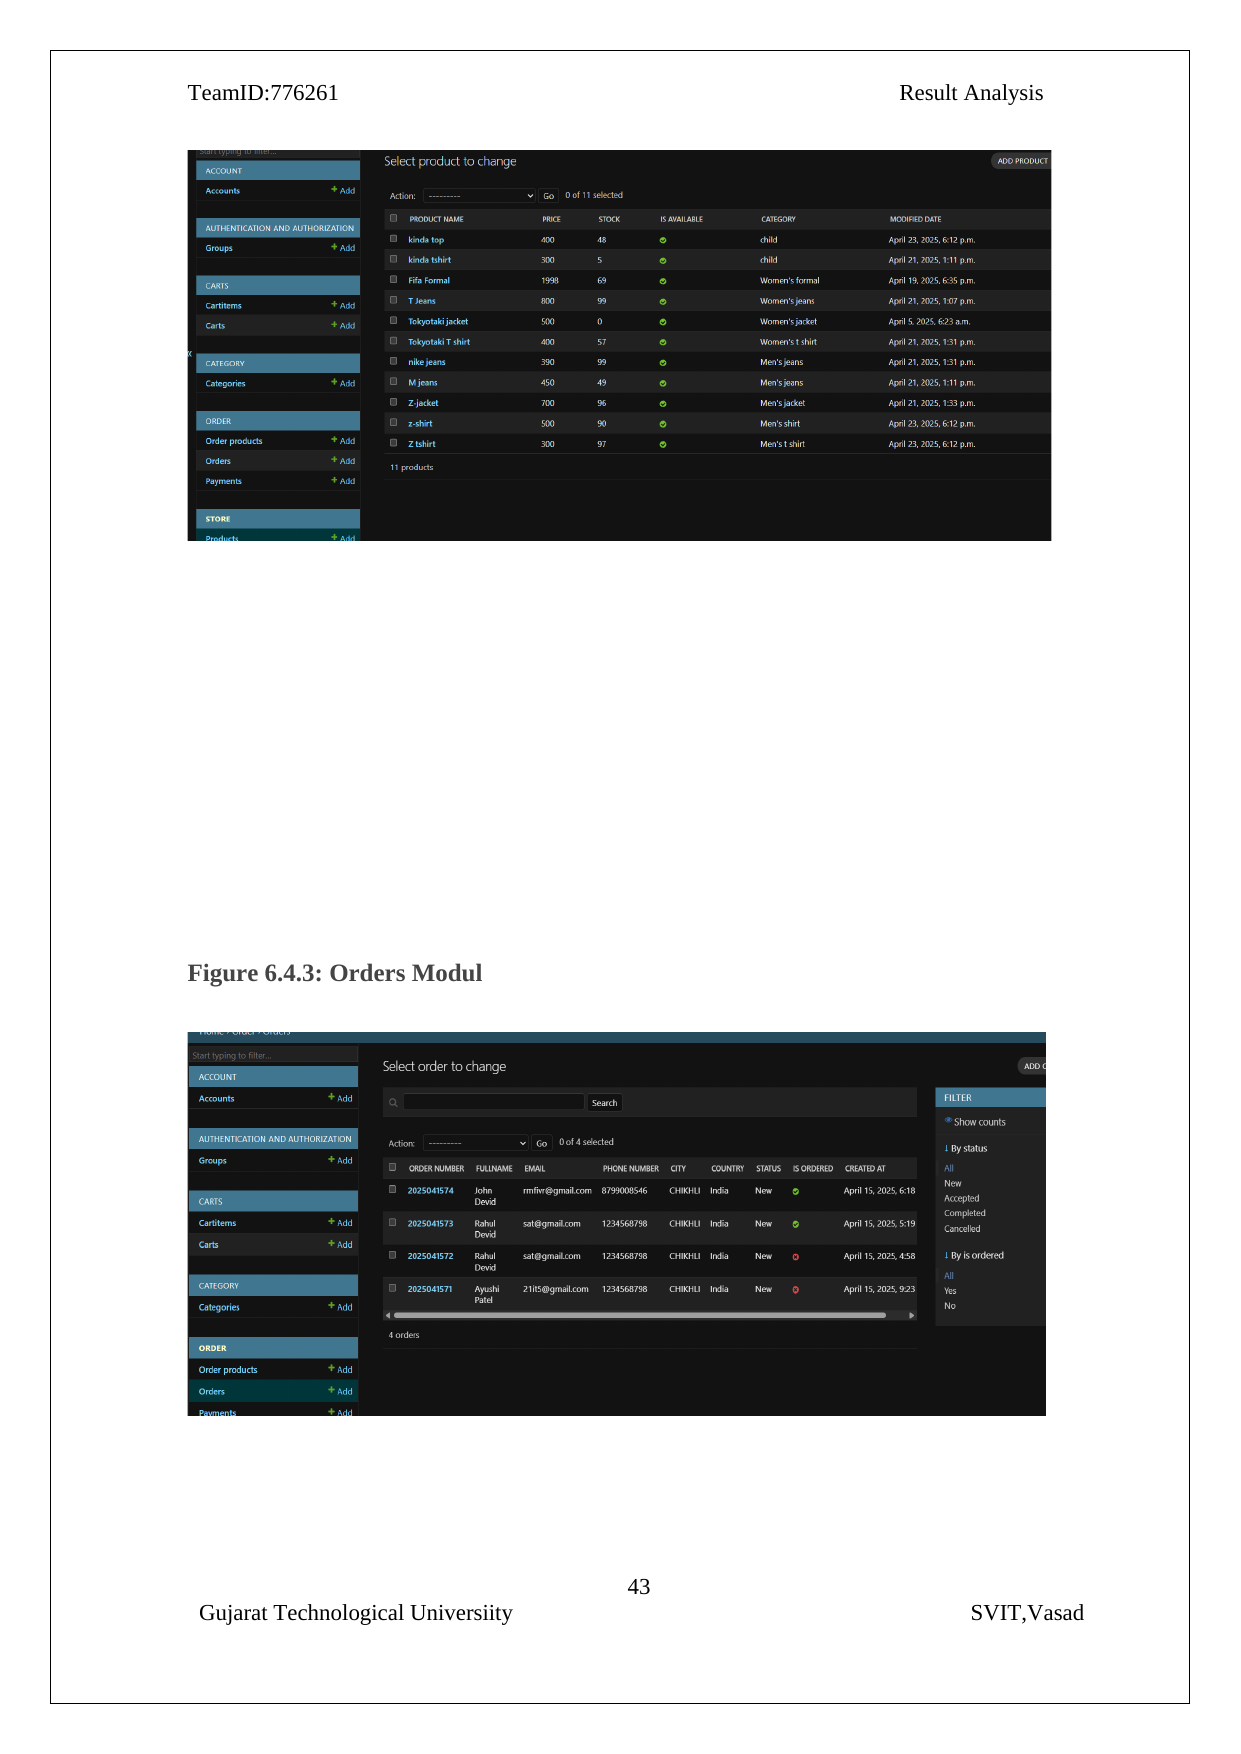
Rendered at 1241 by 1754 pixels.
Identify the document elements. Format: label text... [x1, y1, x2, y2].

picture [187, 1032, 1046, 1416]
subtitle Figure 6.4.3: Orders Modul [187, 958, 824, 987]
picture [187, 150, 1052, 541]
